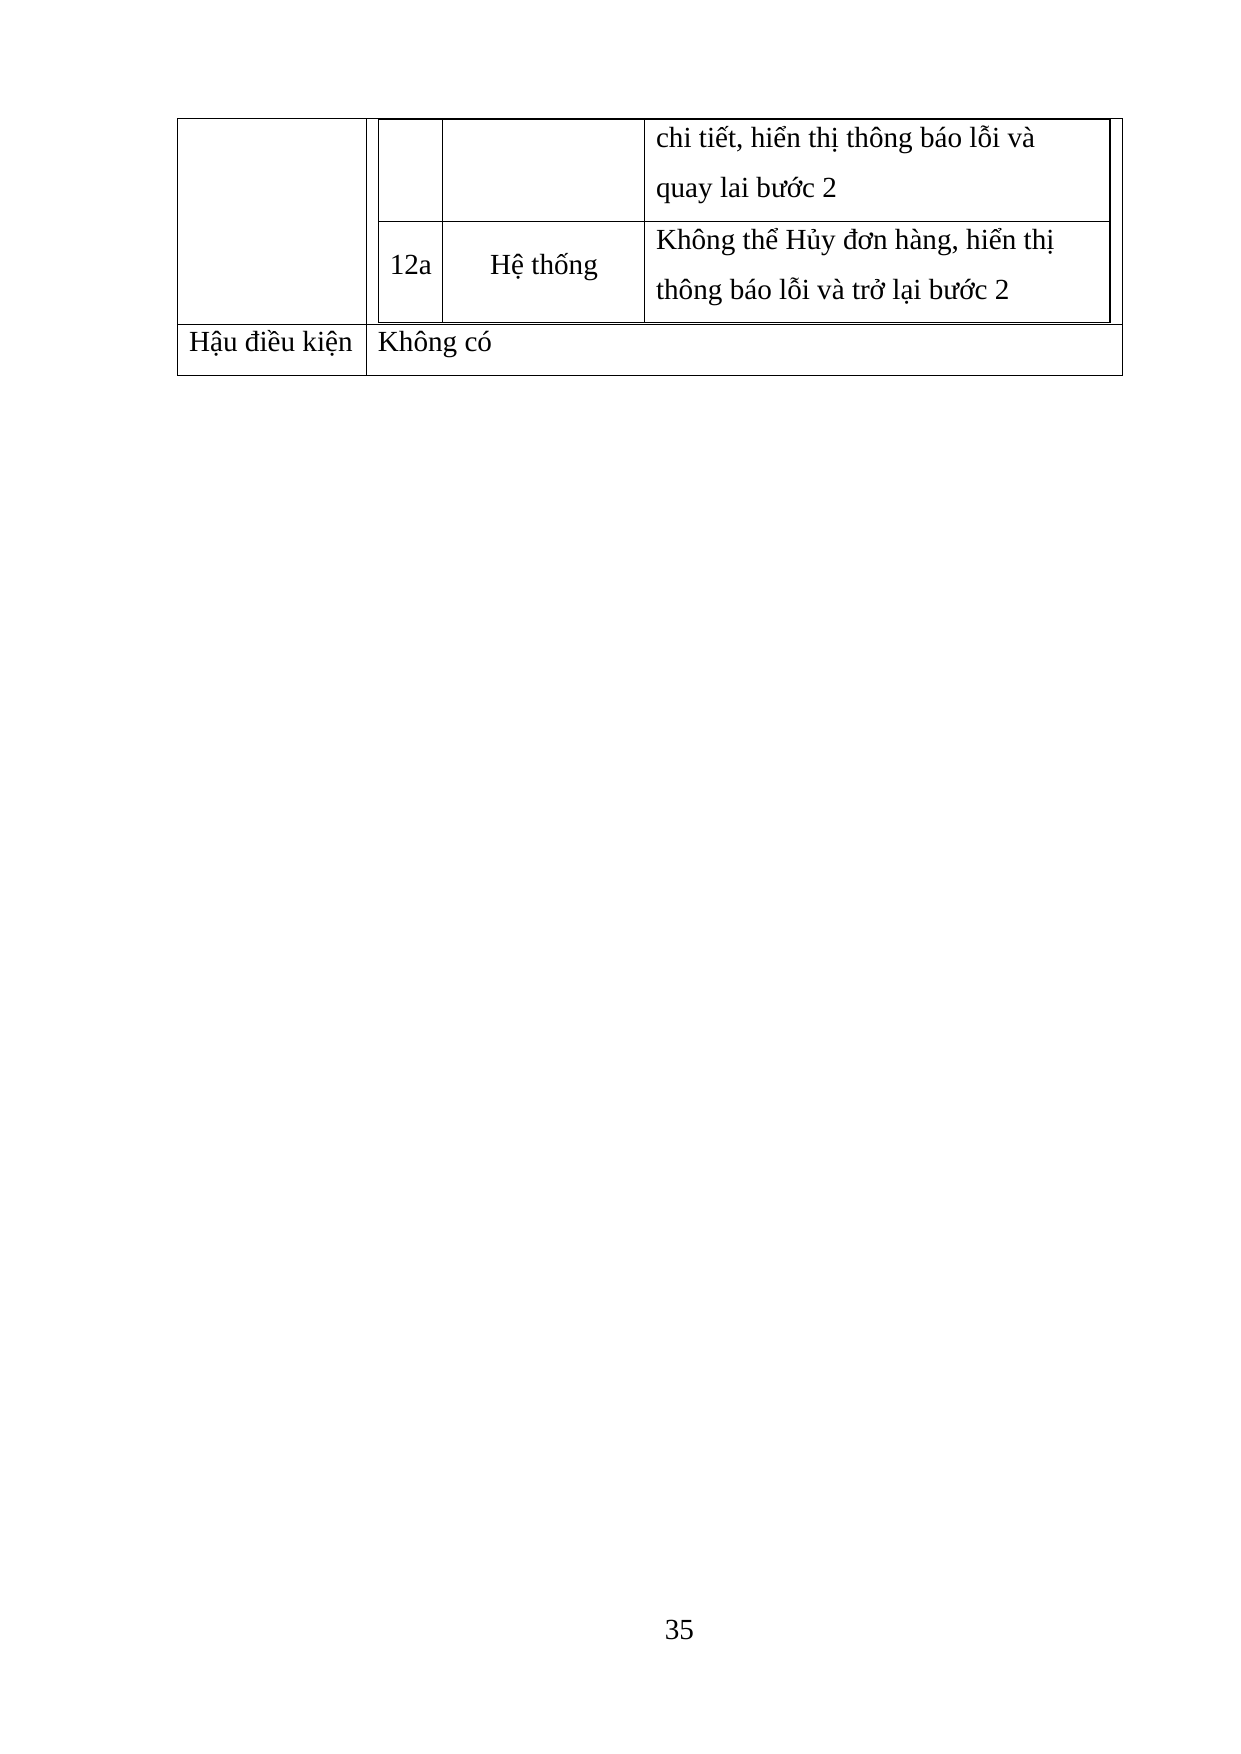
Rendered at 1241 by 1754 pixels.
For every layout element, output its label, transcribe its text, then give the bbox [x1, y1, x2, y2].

table_cell [645, 120, 1109, 221]
table_cell [367, 119, 378, 323]
table_cell [1111, 119, 1122, 323]
table_cell [443, 222, 644, 322]
table_cell [645, 222, 1109, 322]
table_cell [178, 119, 366, 323]
table_cell [379, 222, 442, 322]
table_cell [443, 120, 644, 221]
table_cell [379, 120, 442, 221]
table_cell Hậu điều kiện [178, 325, 366, 375]
table_cell Không có [367, 325, 1122, 375]
